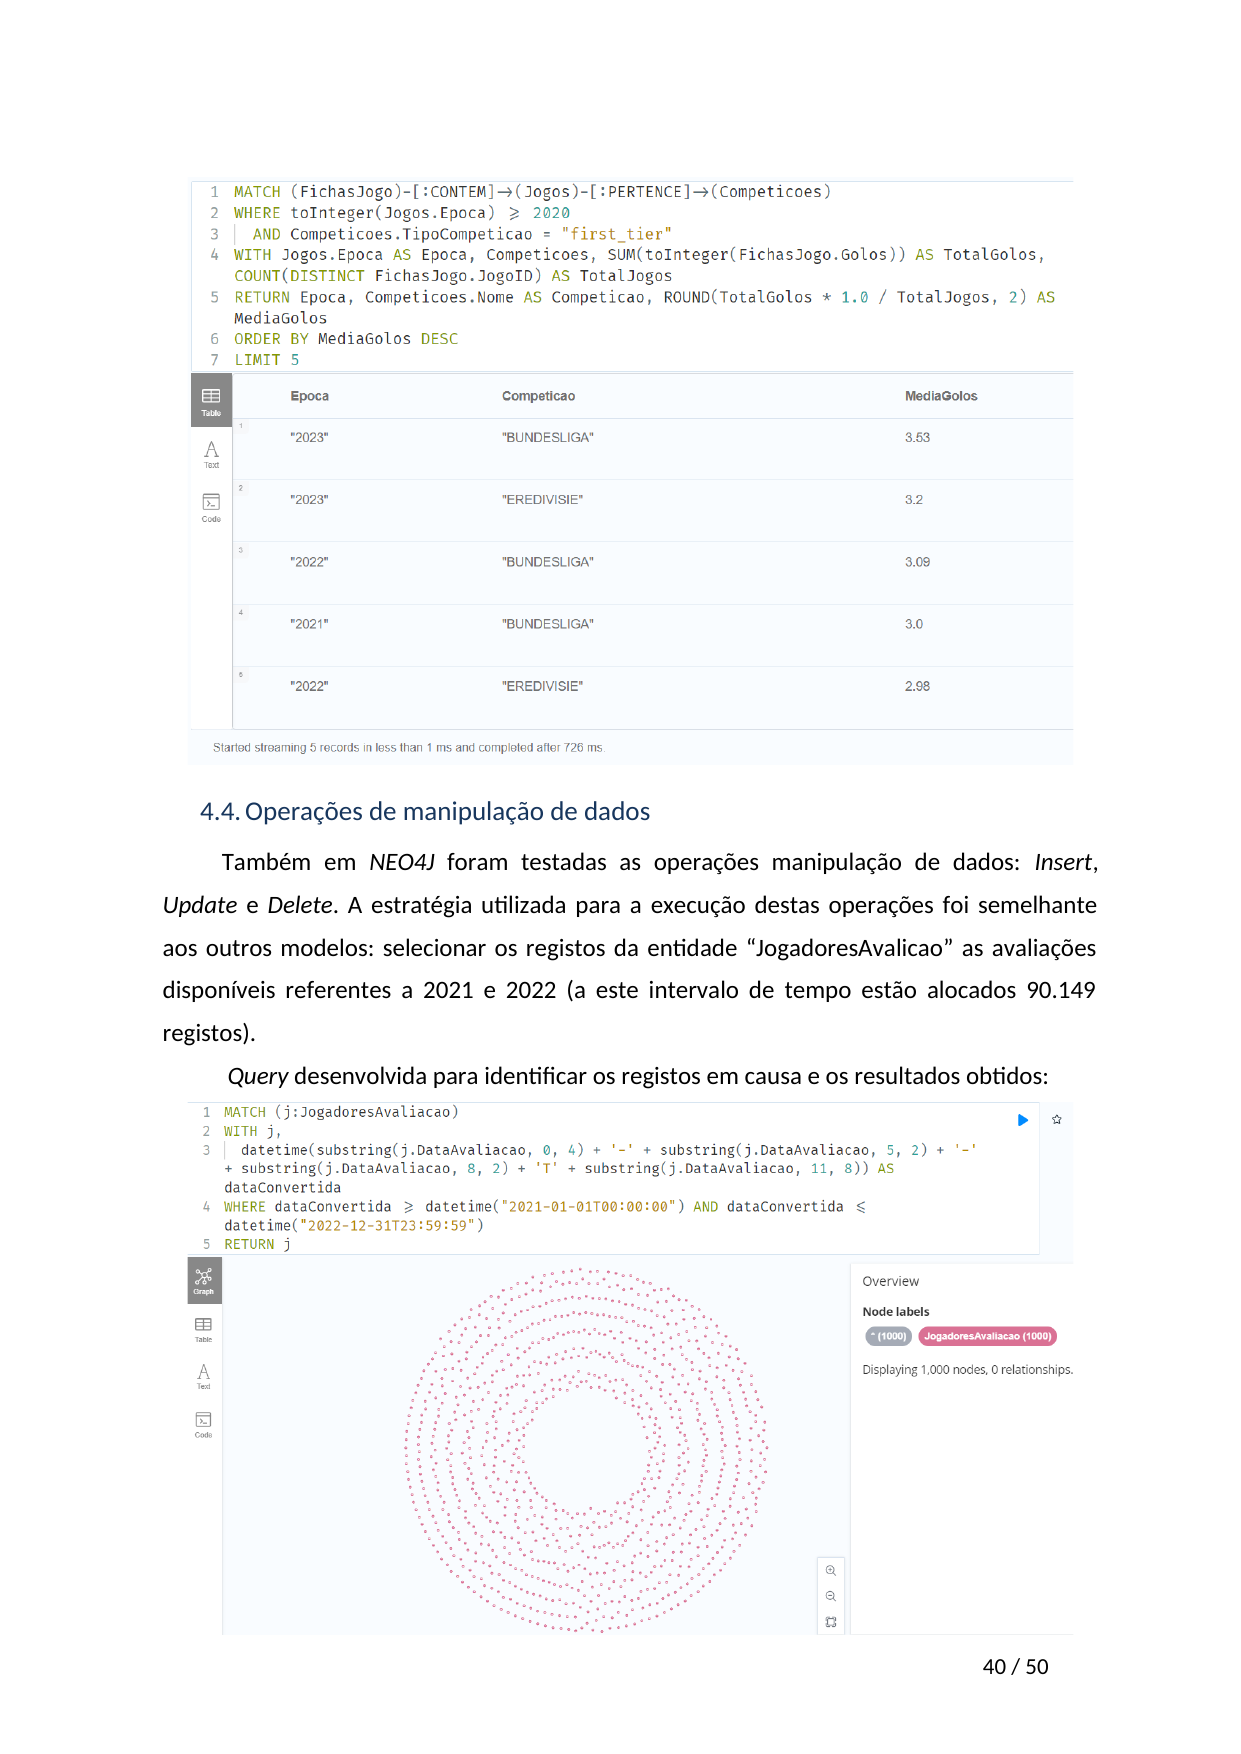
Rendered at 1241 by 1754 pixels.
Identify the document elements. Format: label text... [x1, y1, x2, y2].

text Query desenvolvida para identificar os registos em causa e os resultados obtidos: [162, 1060, 1098, 1090]
picture [187, 1102, 1074, 1635]
text Também em NEO4J foram testadas as operações manipulação de dados: Insert, Update e Delete. A estratégia utilizada para a execução destas operações foi semelhante aos outros modelos: selecionar os registos da entidade “JogadoresAvalicao” as avaliações disponíveis referentes a 2021 e 2022 (a este intervalo de tempo estão alocados 90.149 registos). [162, 846, 1098, 1048]
picture [187, 177, 1074, 765]
subtitle Operações de manipulação de dados [200, 794, 1098, 827]
